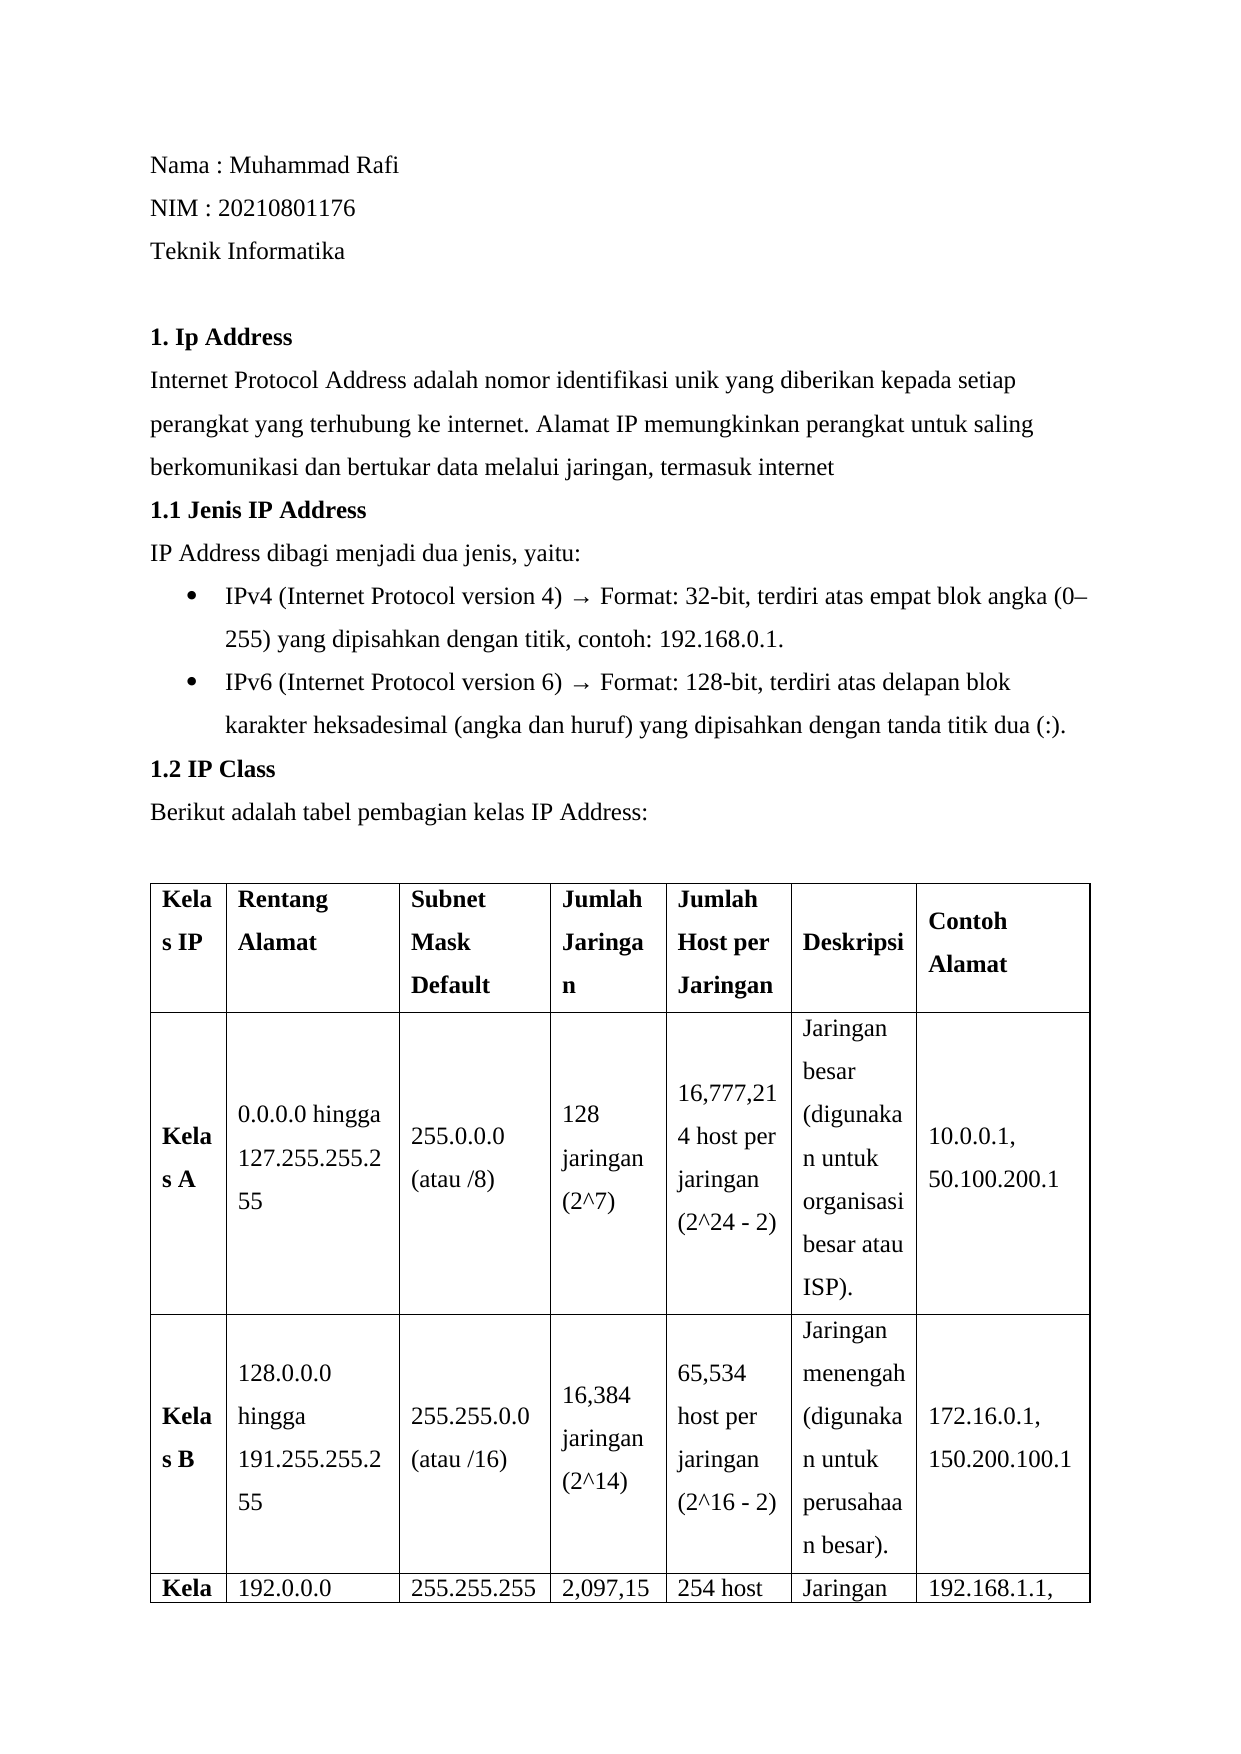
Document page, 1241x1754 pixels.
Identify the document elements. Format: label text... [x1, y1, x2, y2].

table_cell 255.255.0.0 (atau /16) [400, 1315, 550, 1572]
text Teknik Informatika [150, 236, 1090, 265]
text 1. Ip Address [150, 322, 1090, 351]
text IP Address dibagi menjadi dua jenis, yaitu: [150, 538, 1090, 567]
table_cell Kelas C [151, 1574, 226, 1602]
table_cell Kelas B [151, 1315, 226, 1572]
text Nama : Muhammad Rafi [150, 150, 1090, 179]
table_cell 128 jaringan (2^7) [551, 1013, 666, 1314]
text Berikut adalah tabel pembagian kelas IP Address: [150, 797, 1090, 826]
table_cell 255.0.0.0 (atau /8) [400, 1013, 550, 1314]
table_header Kelas IP [151, 884, 226, 1012]
text NIM : 20210801176 [150, 193, 1090, 222]
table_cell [551, 1574, 666, 1602]
list IPv6 (Internet Protocol version 6) → Format: 128-bit, terdiri atas delapan blok karakter heksadesimal (angka dan huruf) yang dipisahkan dengan tanda titik dua (:). [187, 667, 1090, 739]
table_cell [667, 1574, 791, 1602]
table_header Jumlah Jaringan [551, 884, 666, 1012]
table_cell 172.16.0.1, 150.200.100.1 [917, 1315, 1089, 1572]
table_header Rentang Alamat [227, 884, 399, 1012]
text 1.2 IP Class [150, 754, 1090, 782]
table_cell Jaringan menengah (digunakan untuk perusahaan besar). [792, 1315, 916, 1572]
table_header Deskripsi [792, 884, 916, 1012]
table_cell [400, 1574, 550, 1602]
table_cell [792, 1574, 916, 1602]
table_cell 10.0.0.1, 50.100.200.1 [917, 1013, 1089, 1314]
table_header Contoh Alamat [917, 884, 1089, 1012]
table_cell 16,384 jaringan (2^14) [551, 1315, 666, 1572]
table_cell 128.0.0.0 hingga 191.255.255.255 [227, 1315, 399, 1572]
table_cell 65,534 host per jaringan (2^16 - 2) [667, 1315, 791, 1572]
table_cell 0.0.0.0 hingga 127.255.255.255 [227, 1013, 399, 1314]
table_cell 16,777,214 host per jaringan (2^24 - 2) [667, 1013, 791, 1314]
text Internet Protocol Address adalah nomor identifikasi unik yang diberikan kepada setiap perangkat yang terhubung ke internet. Alamat IP memungkinkan perangkat untuk saling berkomunikasi dan bertukar data melalui jaringan, termasuk internet [150, 366, 1090, 481]
table_header Jumlah Host per Jaringan [667, 884, 791, 1012]
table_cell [227, 1574, 399, 1602]
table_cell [917, 1574, 1089, 1602]
list IPv4 (Internet Protocol version 4) → Format: 32-bit, terdiri atas empat blok angka (0–255) yang dipisahkan dengan titik, contoh: 192.168.0.1. [187, 581, 1090, 653]
table_cell Kelas A [151, 1013, 226, 1314]
text 1.1 Jenis IP Address [150, 495, 1090, 524]
table_header Subnet Mask Default [400, 884, 550, 1012]
table_cell Jaringan besar (digunakan untuk organisasi besar atau ISP). [792, 1013, 916, 1314]
